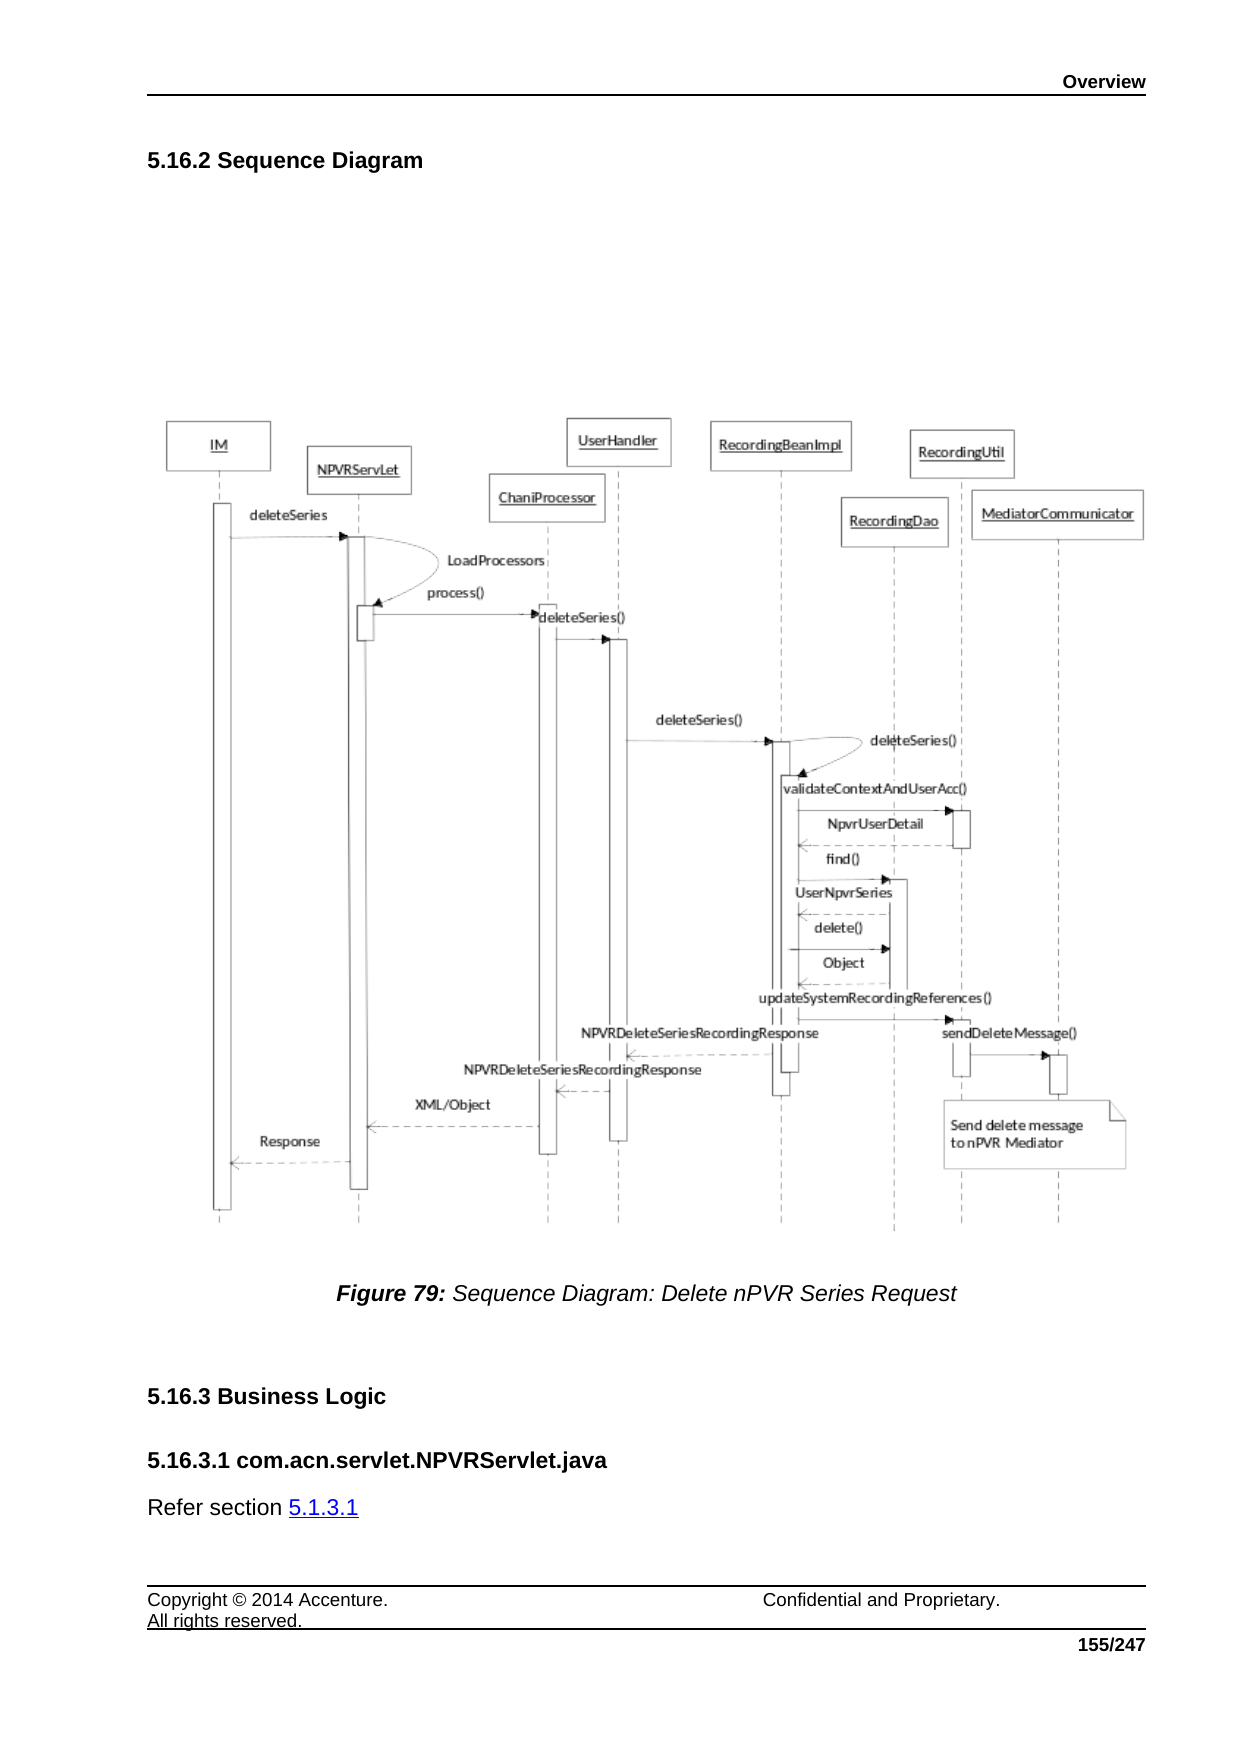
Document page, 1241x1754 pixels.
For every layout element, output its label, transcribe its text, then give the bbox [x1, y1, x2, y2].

text Refer section 5.1.3.1 [147, 1494, 1146, 1520]
subtitle Business Logic [147, 1383, 1146, 1409]
text Figure 79: Sequence Diagram: Delete nPVR Series Request [147, 1280, 1146, 1306]
subtitle com.acn.servlet.NPVRServlet.java [147, 1447, 1146, 1473]
subtitle Sequence Diagram [147, 147, 1146, 173]
